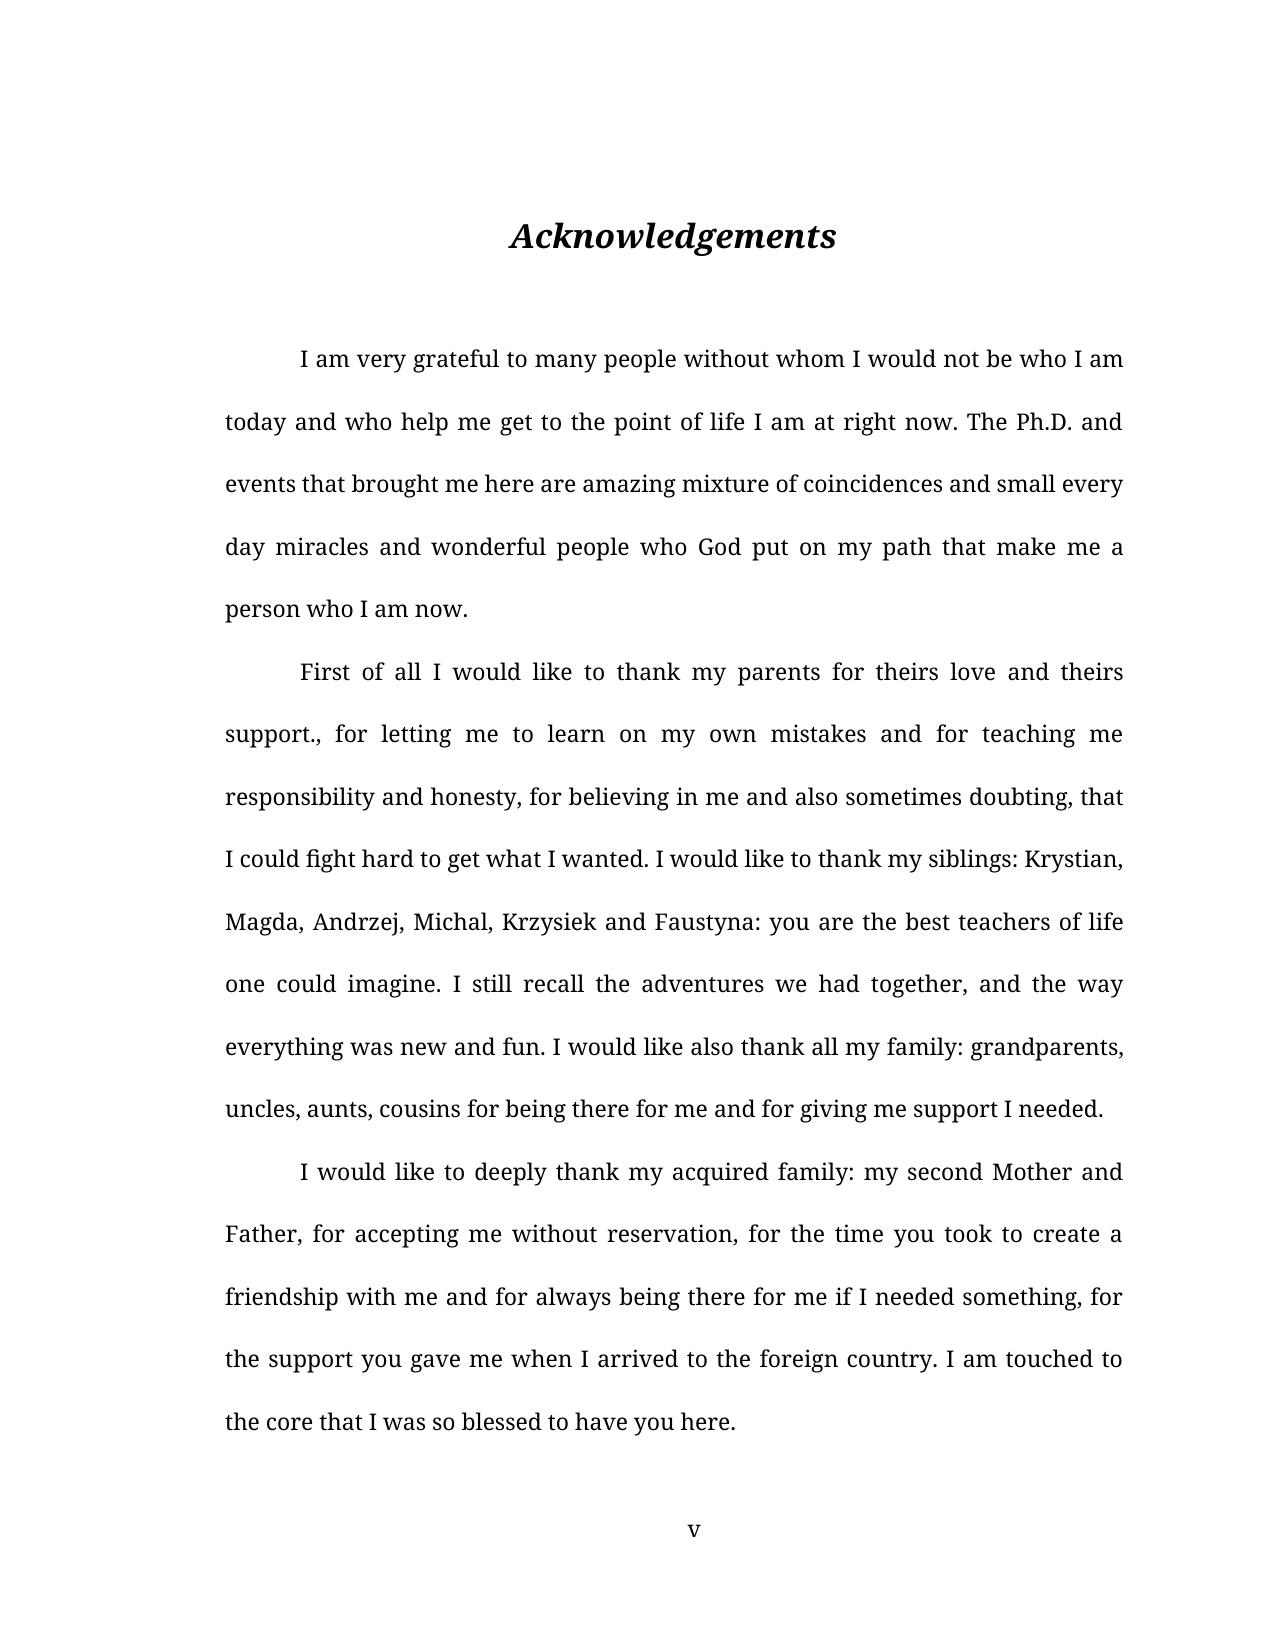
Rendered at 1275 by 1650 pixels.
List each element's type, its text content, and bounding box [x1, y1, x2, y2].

text I am very grateful to many people without whom I would not be who I am today and who help me get to the point of life I am at right now. The Ph.D. and events that brought me here are amazing mixture of coincidences and small every day miracles and wonderful people who God put on my path that make me a person who I am now. [225, 343, 1125, 624]
text I would like to deeply thank my acquired family: my second Mother and Father, for accepting me without reservation, for the time you took to create a friendship with me and for always being there for me if I needed something, for the support you gave me when I arrived to the foreign country. I am touched to the core that I was so blessed to have you here. [225, 1156, 1125, 1437]
subtitle Acknowledgements [225, 212, 1125, 258]
text First of all I would like to thank my parents for theirs love and theirs support., for letting me to learn on my own mistakes and for teaching me responsibility and honesty, for believing in me and also sometimes doubting, that I could fight hard to get what I wanted. I would like to thank my siblings: Krystian, Magda, Andrzej, Michal, Krzysiek and Faustyna: you are the best teachers of life one could imagine. I still recall the adventures we had together, and the way everything was new and fun. I would like also thank all my family: grandparents, uncles, aunts, cousins for being there for me and for giving me support I needed. [225, 656, 1125, 1124]
